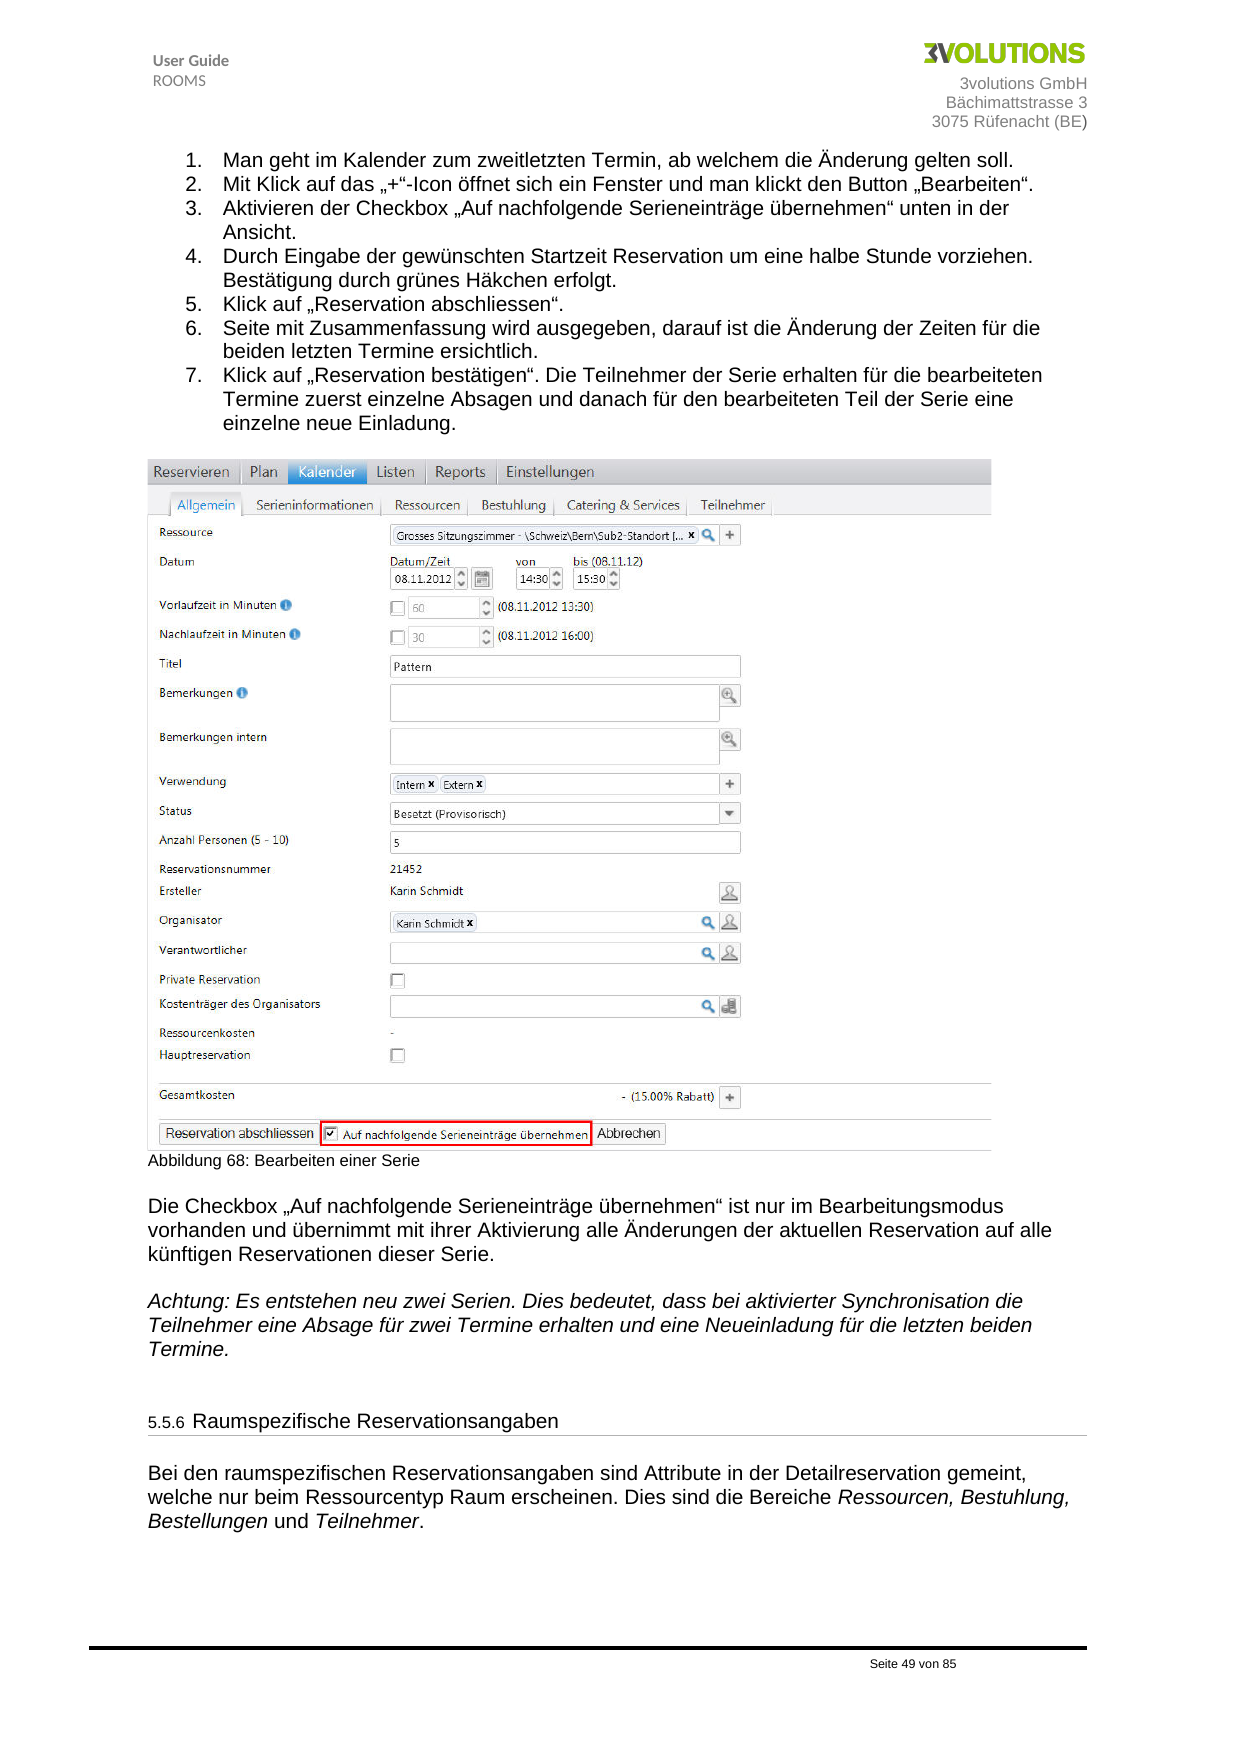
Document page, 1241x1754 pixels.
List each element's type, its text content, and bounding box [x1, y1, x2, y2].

list Durch Eingabe der gewünschten Startzeit Reservation um eine halbe Stunde vorziehen. Bestätigung durch grünes Häkchen erfolgt. [185, 243, 1087, 291]
list Seite mit Zusammenfassung wird ausgegeben, darauf ist die Änderung der Zeiten für die beiden letzten Termine ersichtlich. [185, 315, 1087, 363]
subtitle Raumspezifische Reservationsangaben [148, 1409, 1087, 1435]
list Klick auf „Reservation abschliessen“. [185, 291, 1087, 315]
picture [921, 40, 1088, 66]
text Achtung: Es entstehen neu zwei Serien. Dies bedeutet, dass bei aktivierter Synchronisation die Teilnehmer eine Absage für zwei Termine erhalten und eine Neueinladung für die letzten beiden Termine. [148, 1289, 1087, 1361]
text Bei den raumspezifischen Reservationsangaben sind Attribute in der Detailreservation gemeint, welche nur beim Ressourcentyp Raum erscheinen. Dies sind die Bereiche Ressourcen, Bestuhlung, Bestellungen und Teilnehmer. [148, 1461, 1087, 1533]
text Abbildung 68: Bearbeiten einer Serie [148, 1150, 1087, 1169]
list Klick auf „Reservation bestätigen“. Die Teilnehmer der Serie erhalten für die bearbeiteten Termine zuerst einzelne Absagen und danach für den bearbeiteten Teil der Serie eine einzelne neue Einladung. [185, 363, 1087, 435]
text Die Checkbox „Auf nachfolgende Serieneinträge übernehmen“ ist nur im Bearbeitungsmodus vorhanden und übernimmt mit ihrer Aktivierung alle Änderungen der aktuellen Reservation auf alle künftigen Reservationen dieser Serie. [148, 1193, 1087, 1265]
list Mit Klick auf das „+“-Icon öffnet sich ein Fenster und man klickt den Button „Bearbeiten“. [185, 172, 1087, 196]
list Man geht im Kalender zum zweitletzten Termin, ab welchem die Änderung gelten soll. [185, 148, 1087, 172]
picture [147, 459, 992, 1151]
list Aktivieren der Checkbox „Auf nachfolgende Serieneinträge übernehmen“ unten in der Ansicht. [185, 196, 1087, 243]
